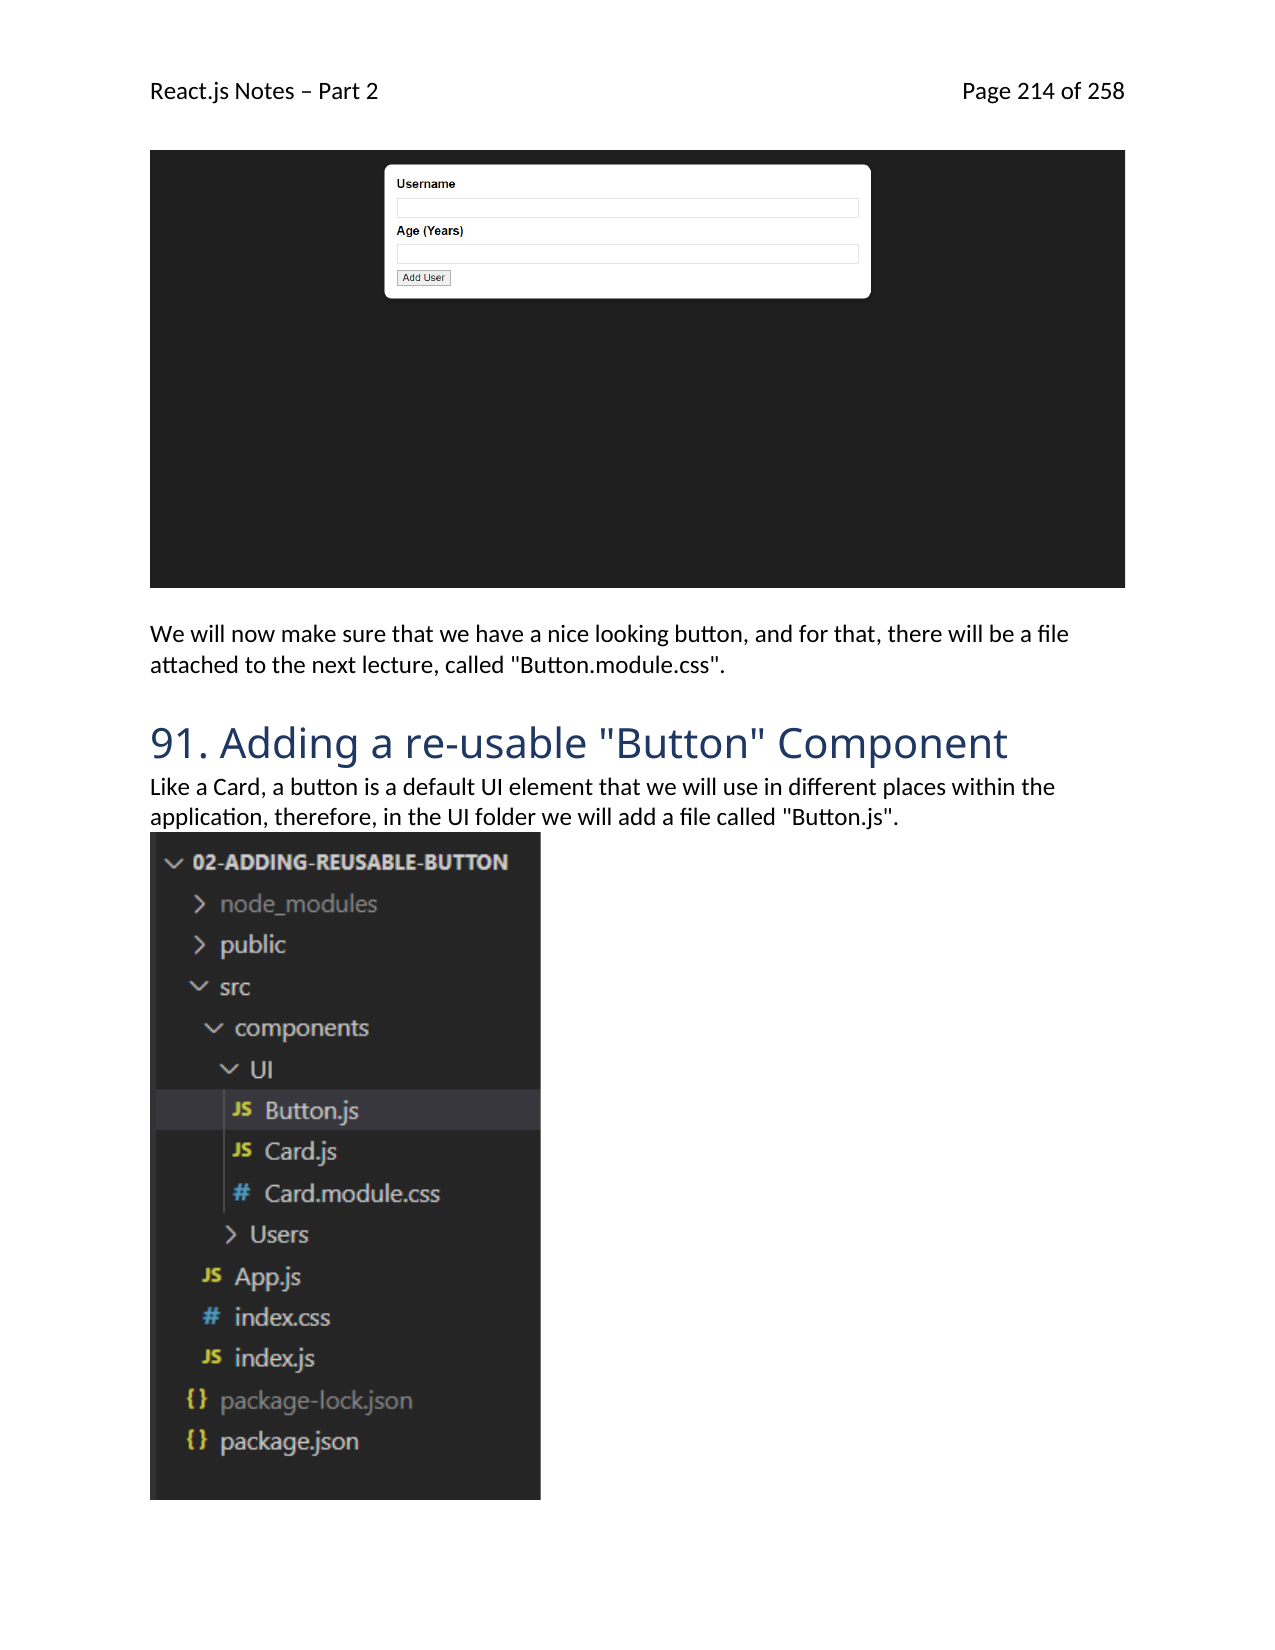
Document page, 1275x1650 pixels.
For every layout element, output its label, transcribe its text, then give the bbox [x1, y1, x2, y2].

subtitle 91. Adding a re-usable "Button" Component [150, 714, 1125, 771]
text We will now make sure that we have a nice looking button, and for that, there will be a file attached to the next lecture, called "Button.module.css". [150, 618, 1125, 679]
text Like a Card, a button is a default UI element that we will use in different places within the application, therefore, in the UI folder we will add a file called "Button.js". [150, 771, 1125, 832]
picture [150, 150, 1125, 588]
picture [150, 832, 541, 1500]
